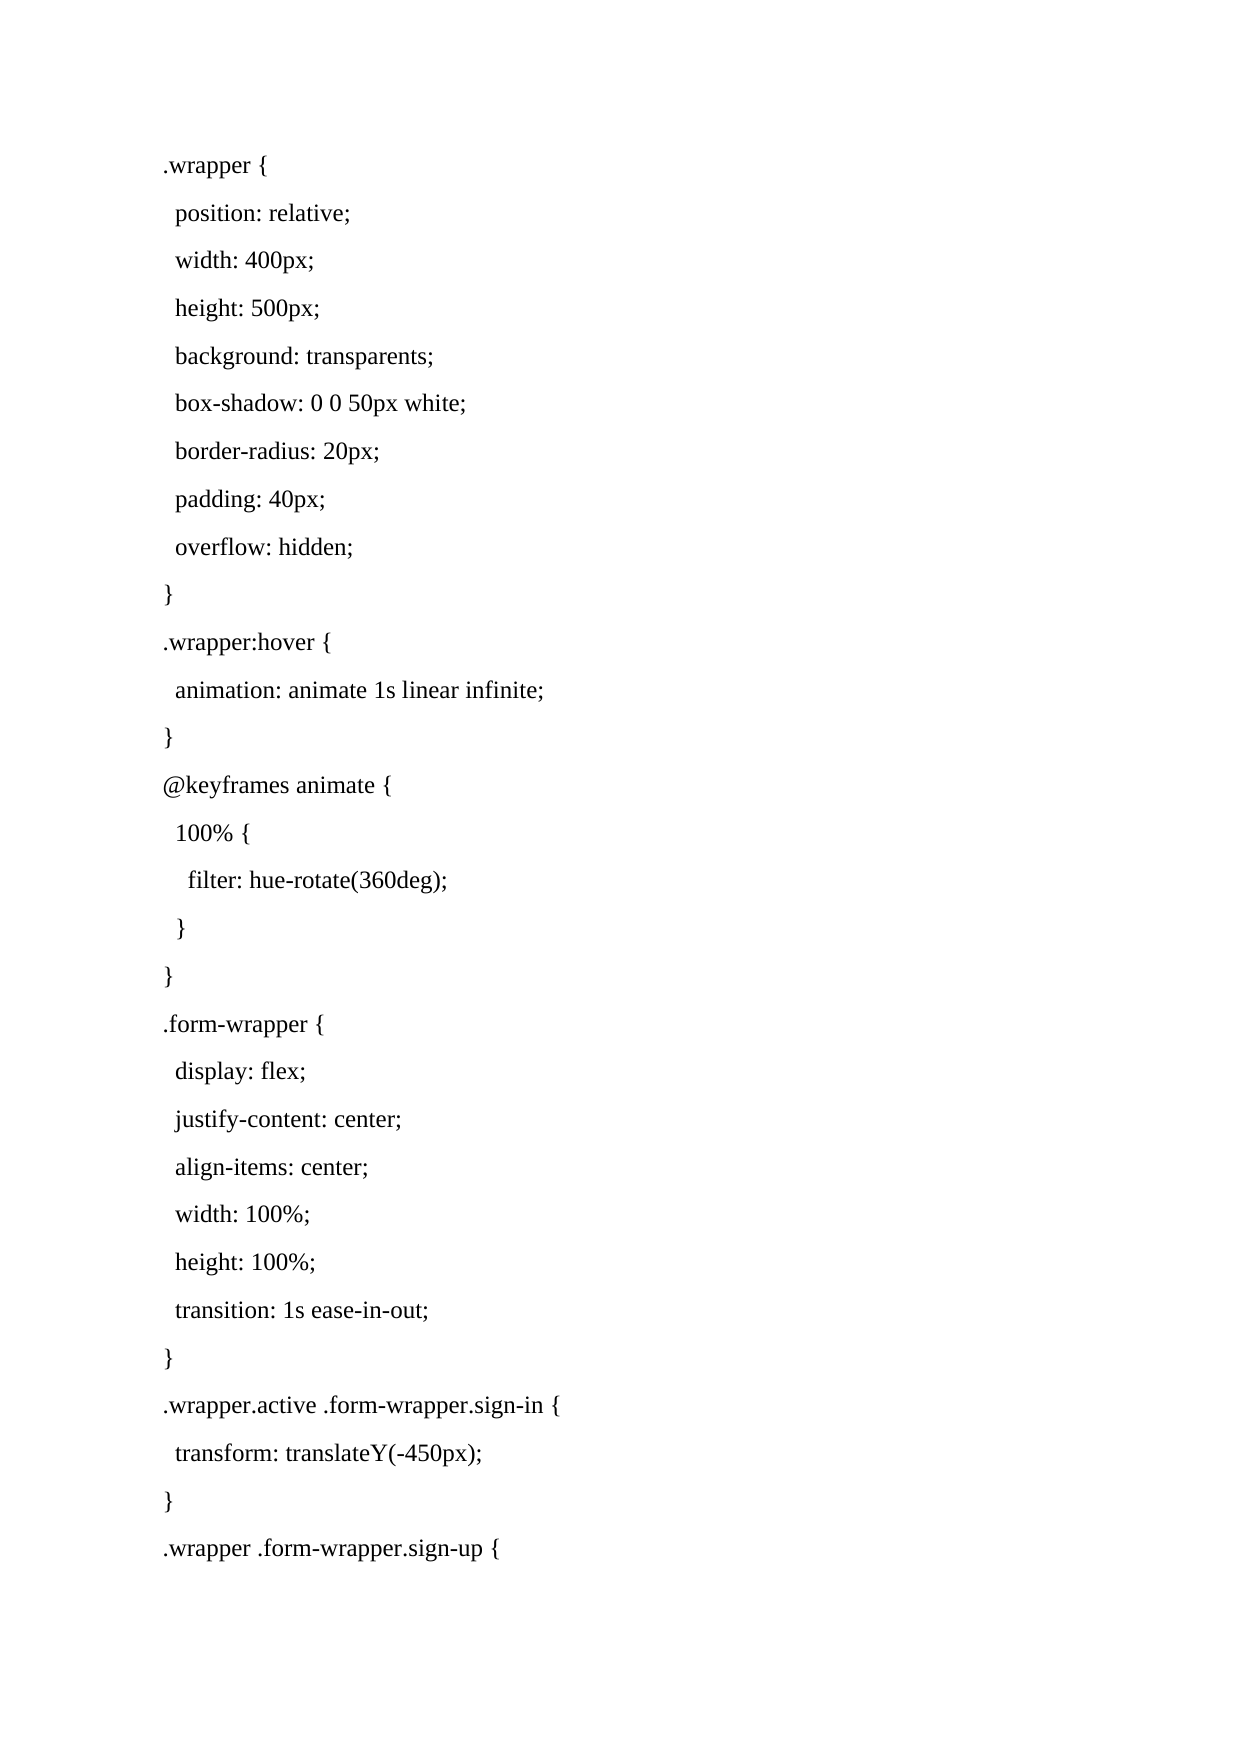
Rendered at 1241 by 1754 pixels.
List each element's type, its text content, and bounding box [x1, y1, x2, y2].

text transition: 1s ease-in-out; [150, 1295, 1090, 1324]
text background: transparents; [150, 341, 1090, 369]
text position: relative; [150, 198, 1090, 226]
text align-items: center; [150, 1152, 1090, 1181]
text border-radius: 20px; [150, 436, 1090, 465]
text } [150, 1486, 1090, 1514]
text .wrapper { [150, 150, 1090, 179]
text .form-wrapper { [150, 1009, 1090, 1037]
text @keyframes animate { [150, 770, 1090, 799]
text width: 400px; [150, 245, 1090, 274]
text .wrapper.active .form-wrapper.sign-in { [150, 1390, 1090, 1419]
text } [150, 913, 1090, 942]
text transform: translateY(-450px); [150, 1438, 1090, 1467]
text } [150, 579, 1090, 608]
text } [150, 1343, 1090, 1371]
text filter: hue-rotate(360deg); [150, 866, 1090, 894]
text } [150, 961, 1090, 990]
text height: 500px; [150, 293, 1090, 322]
text overflow: hidden; [150, 532, 1090, 560]
text height: 100%; [150, 1247, 1090, 1276]
text box-shadow: 0 0 50px white; [150, 388, 1090, 417]
text display: flex; [150, 1056, 1090, 1085]
text justify-content: center; [150, 1104, 1090, 1133]
text .wrapper:hover { [150, 627, 1090, 656]
text padding: 40px; [150, 484, 1090, 513]
text 100% { [150, 818, 1090, 847]
text width: 100%; [150, 1199, 1090, 1228]
text animation: animate 1s linear infinite; [150, 675, 1090, 703]
text .wrapper .form-wrapper.sign-up { [150, 1533, 1090, 1562]
text } [150, 722, 1090, 751]
